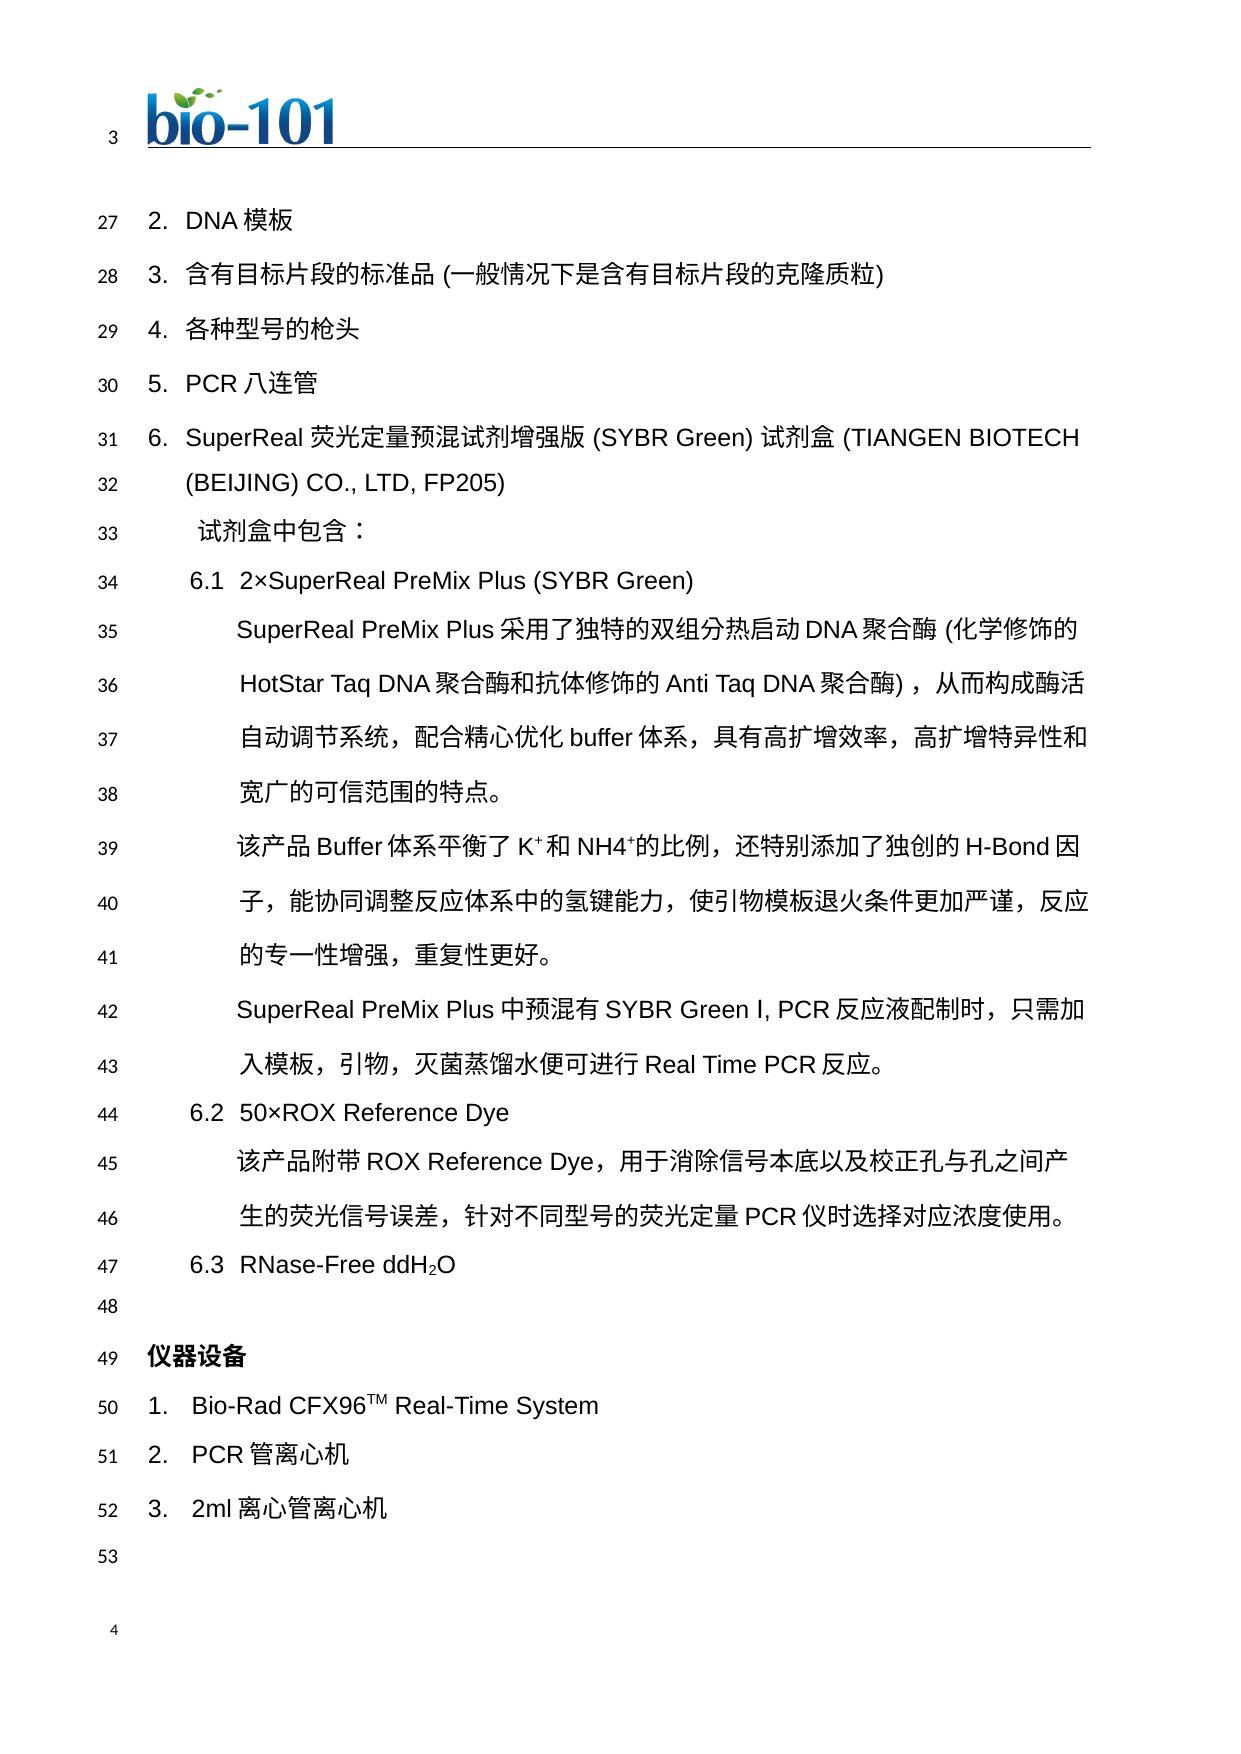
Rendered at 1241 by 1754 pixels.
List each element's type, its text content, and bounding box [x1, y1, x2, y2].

list SuperReal 荧光定量预混试剂增强版 (SYBR Green) 试剂盒 (TIANGEN BIOTECH (BEIJING) CO., LTD, FP205) [148, 418, 1092, 497]
text 仪器设备 [148, 1337, 1092, 1373]
text 该产品附带ROX Reference Dye，用于消除信号本底以及校正孔与孔之间产生的荧光信号误差，针对不同型号的荧光定量PCR仪时选择对应浓度使用。 [236, 1142, 1092, 1232]
list PCR管离心机 [148, 1434, 1092, 1470]
list RNase-Free ddH2O [189, 1250, 1092, 1279]
list 含有目标片段的标准品 (一般情况下是含有目标片段的克隆质粒) [148, 255, 1092, 291]
list 50×ROX Reference Dye [189, 1098, 1092, 1127]
list 各种型号的枪头 [148, 309, 1092, 345]
list 2ml离心管离心机 [148, 1488, 1092, 1525]
list PCR八连管 [148, 363, 1092, 400]
text SuperReal PreMix Plus中预混有SYBR Green Ⅰ, PCR反应液配制时，只需加入模板，引物，灭菌蒸馏水便可进行Real Time PCR反应。 [236, 990, 1092, 1080]
list 2×SuperReal PreMix Plus (SYBR Green) [189, 566, 1092, 595]
text 试剂盒中包含： [148, 512, 1092, 548]
list Bio-Rad CFX96TM Real-Time System [148, 1391, 1092, 1420]
text 该产品Buffer体系平衡了K+ 和NH4+的比例，还特别添加了独创的H-Bond因子，能协同调整反应体系中的氢键能力，使引物模板退火条件更加严谨，反应的专一性增强，重复性更好。 [236, 827, 1092, 972]
picture [147, 88, 333, 145]
text SuperReal PreMix Plus采用了独特的双组分热启动DNA聚合酶 (化学修饰的HotStar Taq DNA聚合酶和抗体修饰的Anti Taq DNA聚合酶) ，从而构成酶活自动调节系统，配合精心优化buffer体系，具有高扩增效率，高扩增特异性和宽广的可信范围的特点。 [236, 609, 1092, 808]
list DNA模板 [148, 200, 1092, 237]
